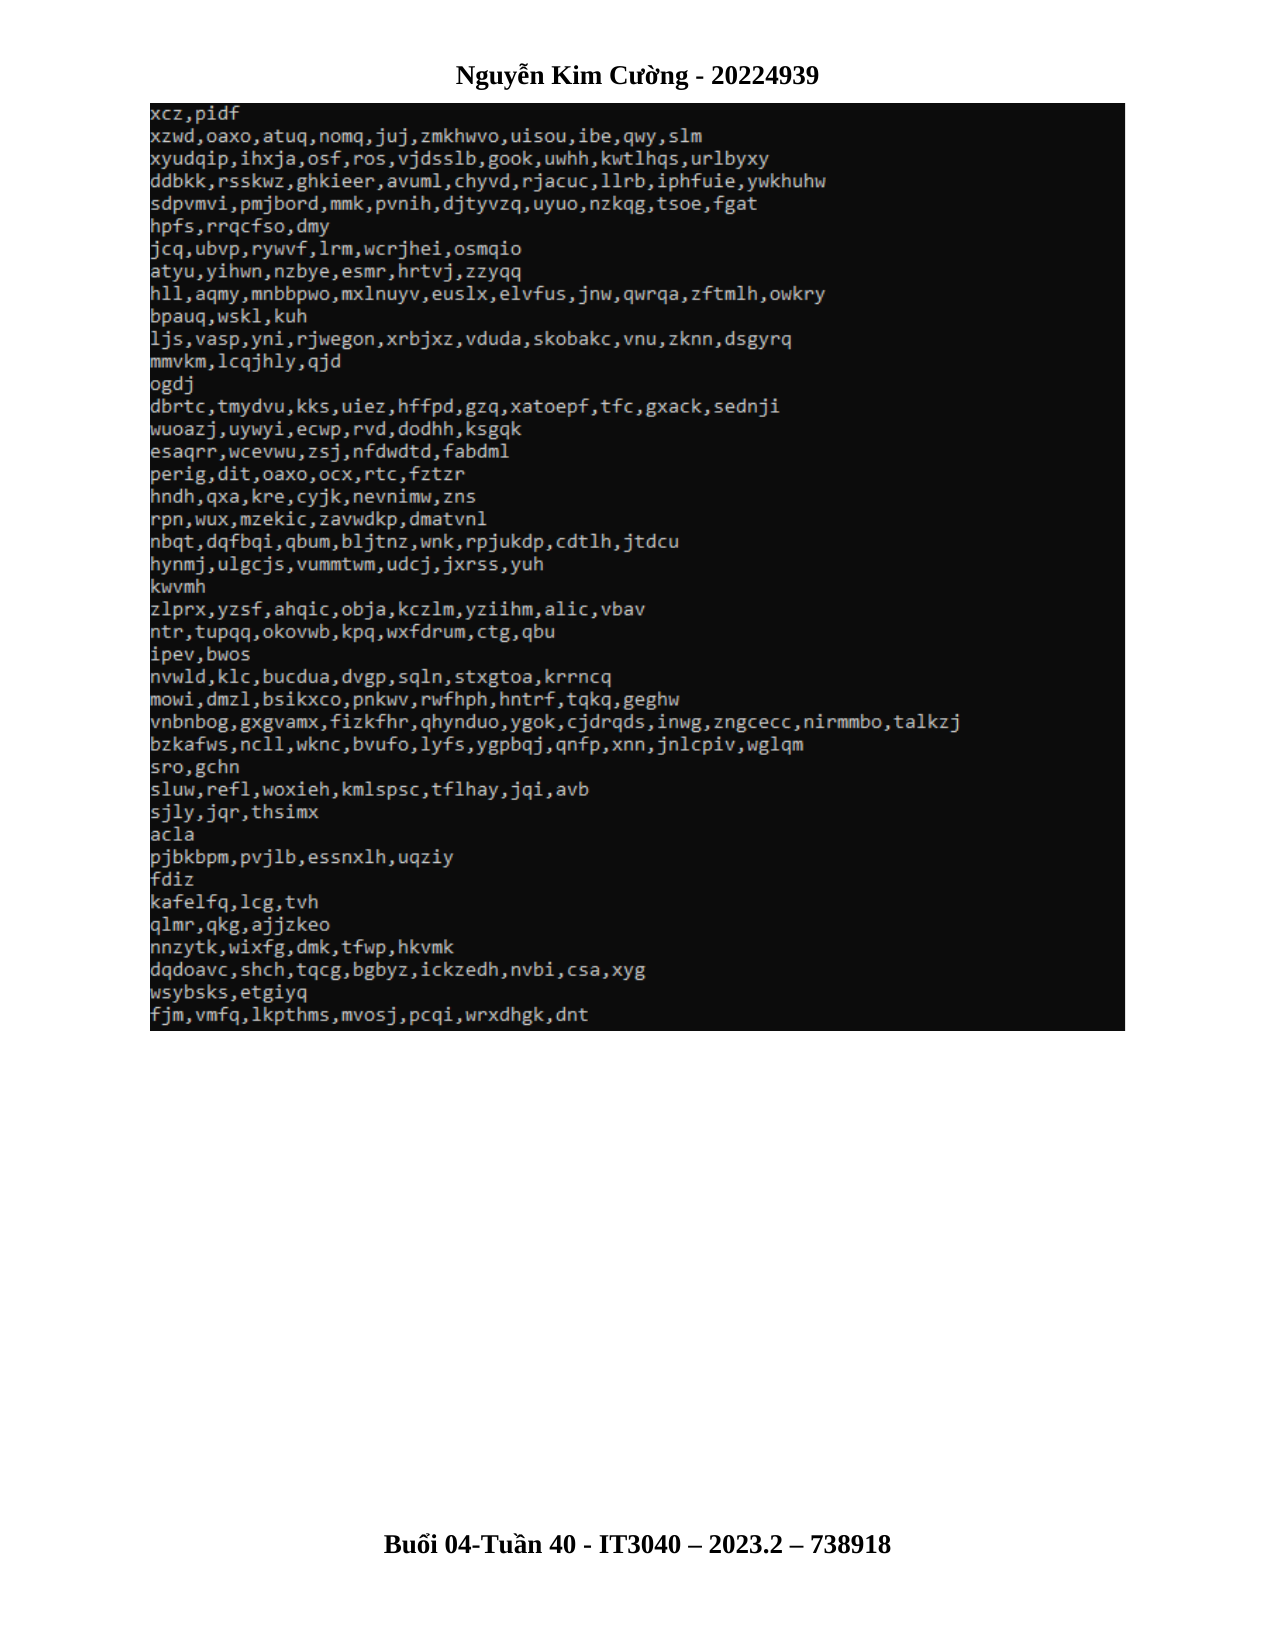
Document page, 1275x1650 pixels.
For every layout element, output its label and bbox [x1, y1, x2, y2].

picture [150, 103, 1125, 1031]
